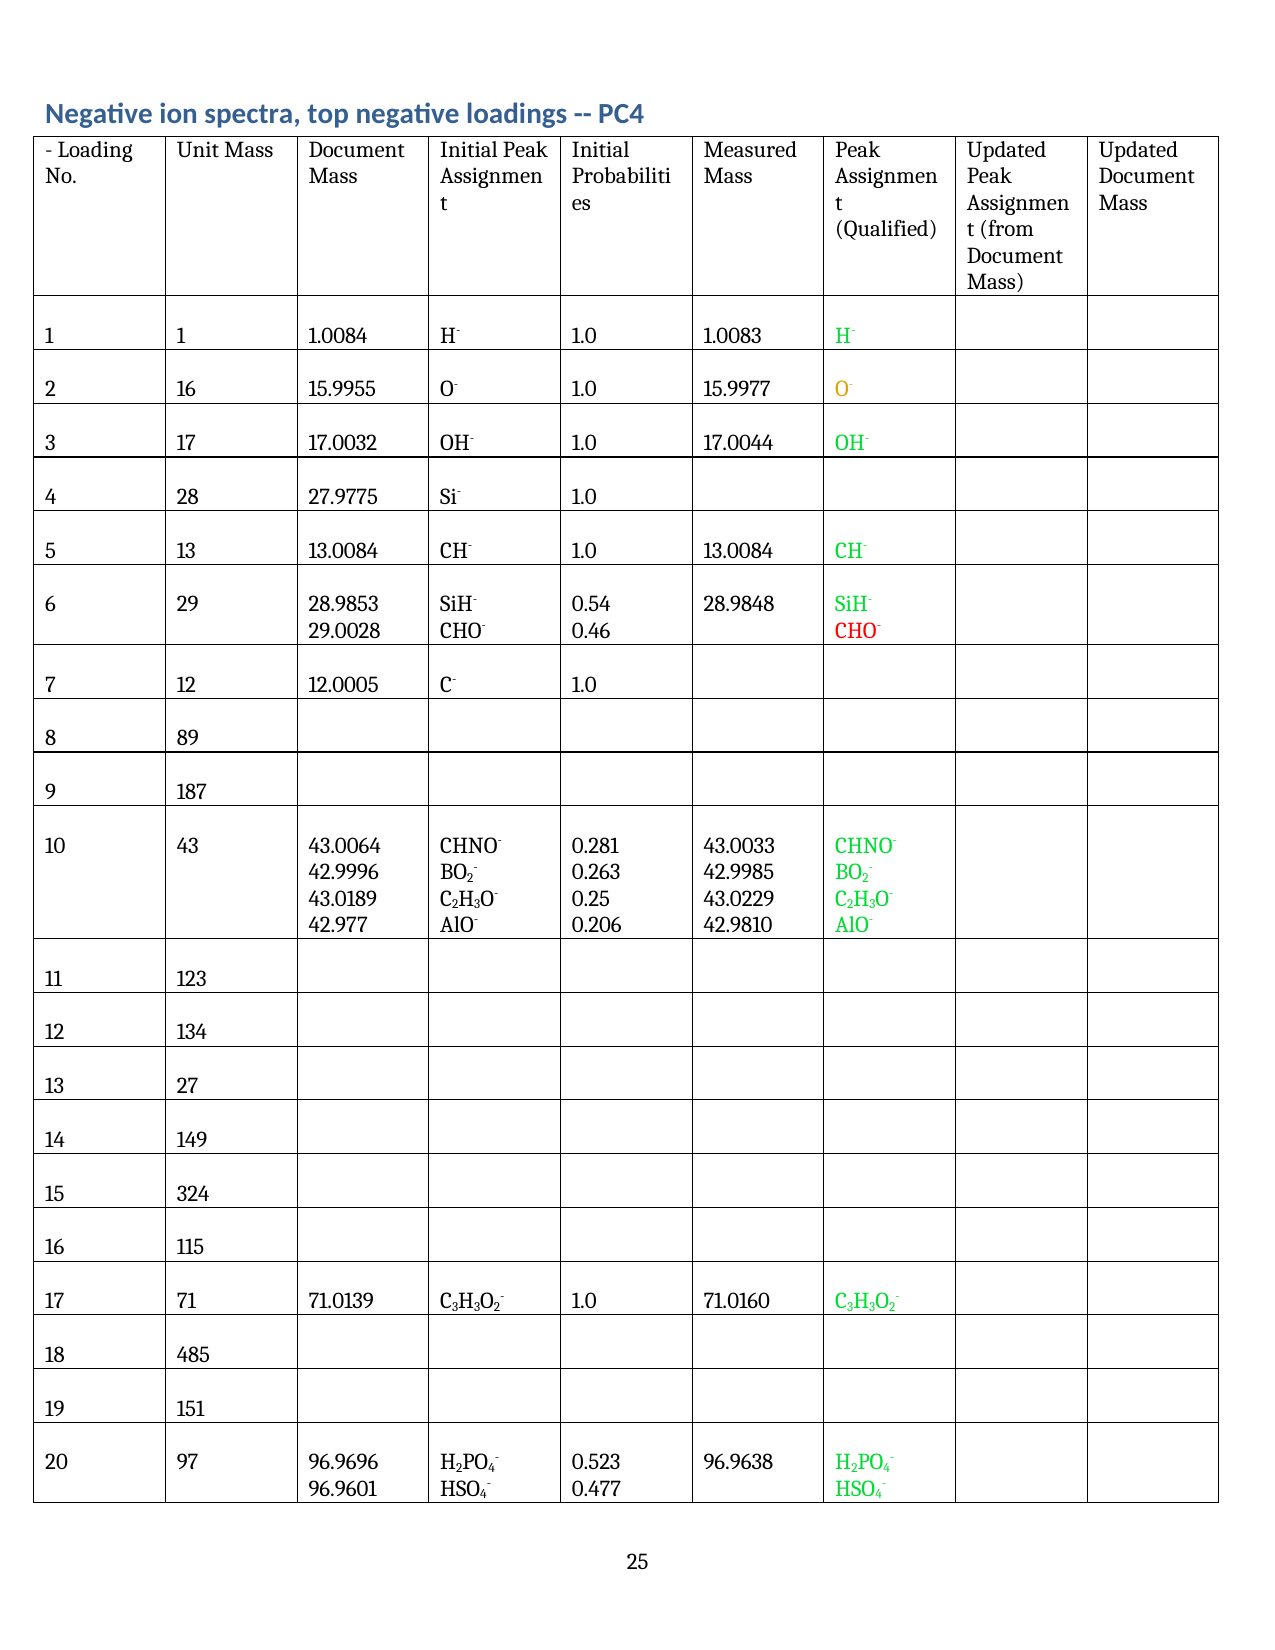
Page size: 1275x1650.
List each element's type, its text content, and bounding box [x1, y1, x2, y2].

table_header Initial Probabilities [561, 137, 692, 295]
table_cell [693, 1208, 823, 1261]
table_cell [956, 1369, 1087, 1422]
table_cell 1 [34, 296, 165, 349]
table_cell [824, 1047, 955, 1099]
table_cell [561, 699, 692, 751]
table_cell [298, 1369, 428, 1422]
table_cell [298, 699, 428, 751]
table_cell 9 [34, 753, 165, 805]
table_cell 8 [34, 699, 165, 751]
table_cell SiH- CHO- [429, 565, 560, 644]
table_cell [1088, 1154, 1218, 1207]
table_cell [956, 699, 1087, 751]
table_cell 17 [166, 404, 297, 456]
table_cell [1088, 1369, 1218, 1422]
table_cell [824, 1208, 955, 1261]
table_cell [429, 1047, 560, 1099]
table_cell 324 [166, 1154, 297, 1207]
table_cell H- [429, 296, 560, 349]
table_cell 6 [34, 565, 165, 644]
table_cell 43.0064 42.9996 43.0189 42.977 [298, 806, 428, 938]
table_header Document Mass [298, 137, 428, 295]
table_cell [298, 1047, 428, 1099]
table_cell [1088, 993, 1218, 1046]
table_cell [824, 1369, 955, 1422]
table_cell [1088, 1423, 1218, 1502]
table_cell [298, 1208, 428, 1261]
table_cell 15.9977 [693, 350, 823, 403]
table_cell [561, 753, 692, 805]
table_cell 27 [166, 1047, 297, 1099]
table_cell 1.0084 [298, 296, 428, 349]
table_cell 28.9848 [693, 565, 823, 644]
table_cell 1.0 [561, 404, 692, 456]
table_cell [1088, 645, 1218, 698]
table_cell [693, 1100, 823, 1153]
table_cell [824, 645, 955, 698]
table_cell 1.0 [561, 645, 692, 698]
table_cell H2PO4- HSO4- [429, 1423, 560, 1502]
table_cell [429, 753, 560, 805]
table_cell [693, 939, 823, 992]
table_cell [429, 1154, 560, 1207]
table_cell 16 [166, 350, 297, 403]
table_cell 12.0005 [298, 645, 428, 698]
table_cell 13.0084 [693, 511, 823, 564]
table_cell [561, 1154, 692, 1207]
table_cell 187 [166, 753, 297, 805]
table_cell 17.0032 [298, 404, 428, 456]
table_cell [956, 993, 1087, 1046]
table_cell [1088, 699, 1218, 751]
table_cell [561, 1100, 692, 1153]
table_cell 5 [34, 511, 165, 564]
table_cell 11 [34, 939, 165, 992]
table_cell [1088, 753, 1218, 805]
table_cell [429, 939, 560, 992]
table_cell 1.0 [561, 511, 692, 564]
table_cell [824, 753, 955, 805]
table_cell [956, 1315, 1087, 1368]
table_cell H2PO4- HSO4- [824, 1423, 955, 1502]
table_cell 28.9853 29.0028 [298, 565, 428, 644]
table_cell [1088, 350, 1218, 403]
table_cell CHNO- BO2- C2H3O- AlO- [429, 806, 560, 938]
table_cell [956, 458, 1087, 510]
subtitle Negative ion spectra, top negative loadings -- PC4 [45, 95, 1230, 131]
table_cell [1088, 565, 1218, 644]
table_cell 134 [166, 993, 297, 1046]
table_cell 1.0 [561, 1262, 692, 1314]
table_cell Si- [429, 458, 560, 510]
table_header - Loading No. [34, 137, 165, 295]
table_cell 13 [34, 1047, 165, 1099]
table_cell 18 [34, 1315, 165, 1368]
table_cell 1.0083 [693, 296, 823, 349]
table_cell SiH- CHO- [824, 565, 955, 644]
table_cell [561, 1208, 692, 1261]
table_cell 19 [34, 1369, 165, 1422]
table_cell [956, 511, 1087, 564]
table_cell [1088, 1262, 1218, 1314]
table_cell 3 [34, 404, 165, 456]
table_cell 17.0044 [693, 404, 823, 456]
table_cell [1088, 806, 1218, 938]
table_cell [956, 404, 1087, 456]
table_cell [1088, 511, 1218, 564]
table_cell [956, 1423, 1087, 1502]
table_cell OH- [824, 404, 955, 456]
table_cell 0.54 0.46 [561, 565, 692, 644]
table_cell 115 [166, 1208, 297, 1261]
table_cell 28 [166, 458, 297, 510]
table_cell CHNO- BO2- C2H3O- AlO- [824, 806, 955, 938]
table_cell H- [824, 296, 955, 349]
table_cell C3H3O2- [429, 1262, 560, 1314]
table_cell [956, 1047, 1087, 1099]
table_cell [1088, 1100, 1218, 1153]
table_header Updated Document Mass [1088, 137, 1218, 295]
table_header Measured Mass [693, 137, 823, 295]
table_cell CH- [824, 511, 955, 564]
table_cell [693, 1154, 823, 1207]
table_cell [693, 1315, 823, 1368]
table_cell [298, 753, 428, 805]
table_cell 151 [166, 1369, 297, 1422]
table_cell [298, 1100, 428, 1153]
table_cell [693, 645, 823, 698]
table_cell [1088, 404, 1218, 456]
table_cell 1.0 [561, 350, 692, 403]
table_cell 1.0 [561, 296, 692, 349]
table_cell 1 [166, 296, 297, 349]
table_cell 71 [166, 1262, 297, 1314]
table_cell 29 [166, 565, 297, 644]
table_cell [1088, 1208, 1218, 1261]
table_cell [824, 1154, 955, 1207]
table_cell 17 [34, 1262, 165, 1314]
table_cell [824, 993, 955, 1046]
table_cell [693, 1369, 823, 1422]
table_cell [956, 350, 1087, 403]
table_cell [561, 1315, 692, 1368]
table_cell [824, 1100, 955, 1153]
table_cell [824, 1315, 955, 1368]
table_cell [429, 1208, 560, 1261]
table_cell [298, 993, 428, 1046]
table_cell [1088, 939, 1218, 992]
table_cell C3H3O2- [824, 1262, 955, 1314]
table_cell [824, 458, 955, 510]
table_cell 43.0033 42.9985 43.0229 42.9810 [693, 806, 823, 938]
table_cell 71.0160 [693, 1262, 823, 1314]
table_cell [1088, 296, 1218, 349]
table_cell [1088, 1047, 1218, 1099]
table_cell 13 [166, 511, 297, 564]
table_cell [956, 1100, 1087, 1153]
table_cell [298, 1154, 428, 1207]
table_cell [298, 939, 428, 992]
table_header Peak Assignment (Qualified) [824, 137, 955, 295]
table_cell 13.0084 [298, 511, 428, 564]
table_cell [693, 753, 823, 805]
table_cell [561, 1047, 692, 1099]
table_cell C- [429, 645, 560, 698]
table_cell [824, 939, 955, 992]
table_cell 96.9696 96.9601 [298, 1423, 428, 1502]
table_cell [956, 565, 1087, 644]
table_cell [1088, 458, 1218, 510]
table_cell [429, 993, 560, 1046]
table_cell 15 [34, 1154, 165, 1207]
table_cell [429, 1315, 560, 1368]
table_cell [956, 939, 1087, 992]
table_cell 123 [166, 939, 297, 992]
table_cell 14 [34, 1100, 165, 1153]
table_cell 96.9638 [693, 1423, 823, 1502]
table_cell [824, 699, 955, 751]
table_cell OH- [429, 404, 560, 456]
table_cell [298, 1315, 428, 1368]
table_header Updated Peak Assignment (from Document Mass) [956, 137, 1087, 295]
table_cell 43 [166, 806, 297, 938]
table_header Initial Peak Assignment [429, 137, 560, 295]
table_cell [956, 753, 1087, 805]
table_cell 7 [34, 645, 165, 698]
table_cell [956, 806, 1087, 938]
table_cell 97 [166, 1423, 297, 1502]
table_cell [693, 699, 823, 751]
table_cell [956, 645, 1087, 698]
table_cell 12 [166, 645, 297, 698]
table_cell [693, 993, 823, 1046]
table_cell [429, 1369, 560, 1422]
table_cell CH- [429, 511, 560, 564]
table_cell 10 [34, 806, 165, 938]
table_cell 485 [166, 1315, 297, 1368]
table_cell O- [824, 350, 955, 403]
table_cell 2 [34, 350, 165, 403]
table_cell 27.9775 [298, 458, 428, 510]
table_cell 4 [34, 458, 165, 510]
table_cell 1.0 [561, 458, 692, 510]
table_cell 71.0139 [298, 1262, 428, 1314]
table_cell O- [429, 350, 560, 403]
table_cell [693, 458, 823, 510]
table_cell [956, 296, 1087, 349]
table_cell 149 [166, 1100, 297, 1153]
table_cell 89 [166, 699, 297, 751]
table_cell [429, 1100, 560, 1153]
table_cell [429, 699, 560, 751]
table_cell [561, 939, 692, 992]
table_cell [561, 993, 692, 1046]
table_cell 20 [34, 1423, 165, 1502]
table_cell [956, 1154, 1087, 1207]
table_cell 15.9955 [298, 350, 428, 403]
table_cell [956, 1208, 1087, 1261]
table_cell 12 [34, 993, 165, 1046]
table_cell [1088, 1315, 1218, 1368]
table_cell [693, 1047, 823, 1099]
table_cell [956, 1262, 1087, 1314]
table_cell 0.281 0.263 0.25 0.206 [561, 806, 692, 938]
table_cell [561, 1369, 692, 1422]
table_cell 0.523 0.477 [561, 1423, 692, 1502]
table_header Unit Mass [166, 137, 297, 295]
table_cell 16 [34, 1208, 165, 1261]
